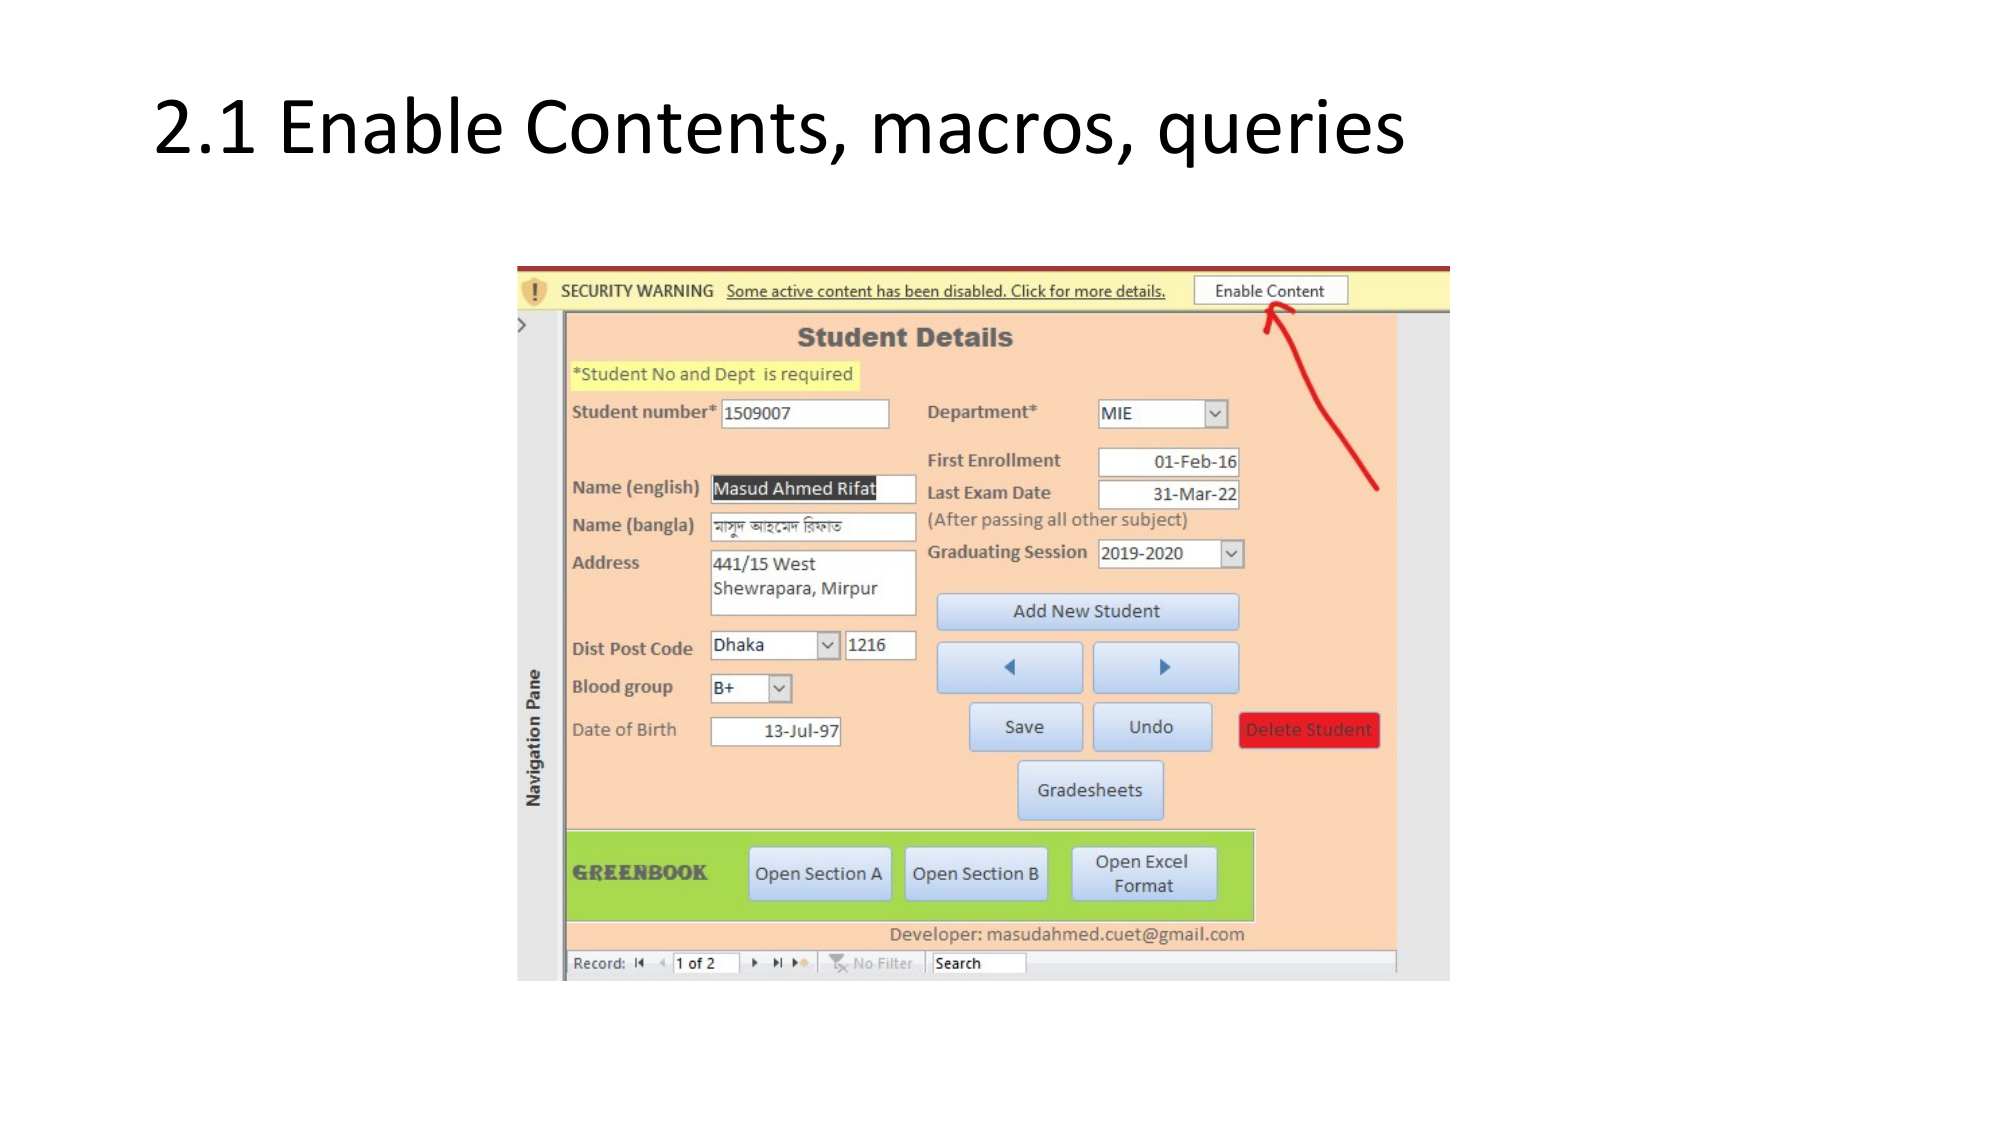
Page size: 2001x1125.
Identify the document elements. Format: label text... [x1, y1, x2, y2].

subtitle 2.1 Enable Contents, macros, queries [153, 73, 1828, 174]
picture [517, 266, 1450, 981]
